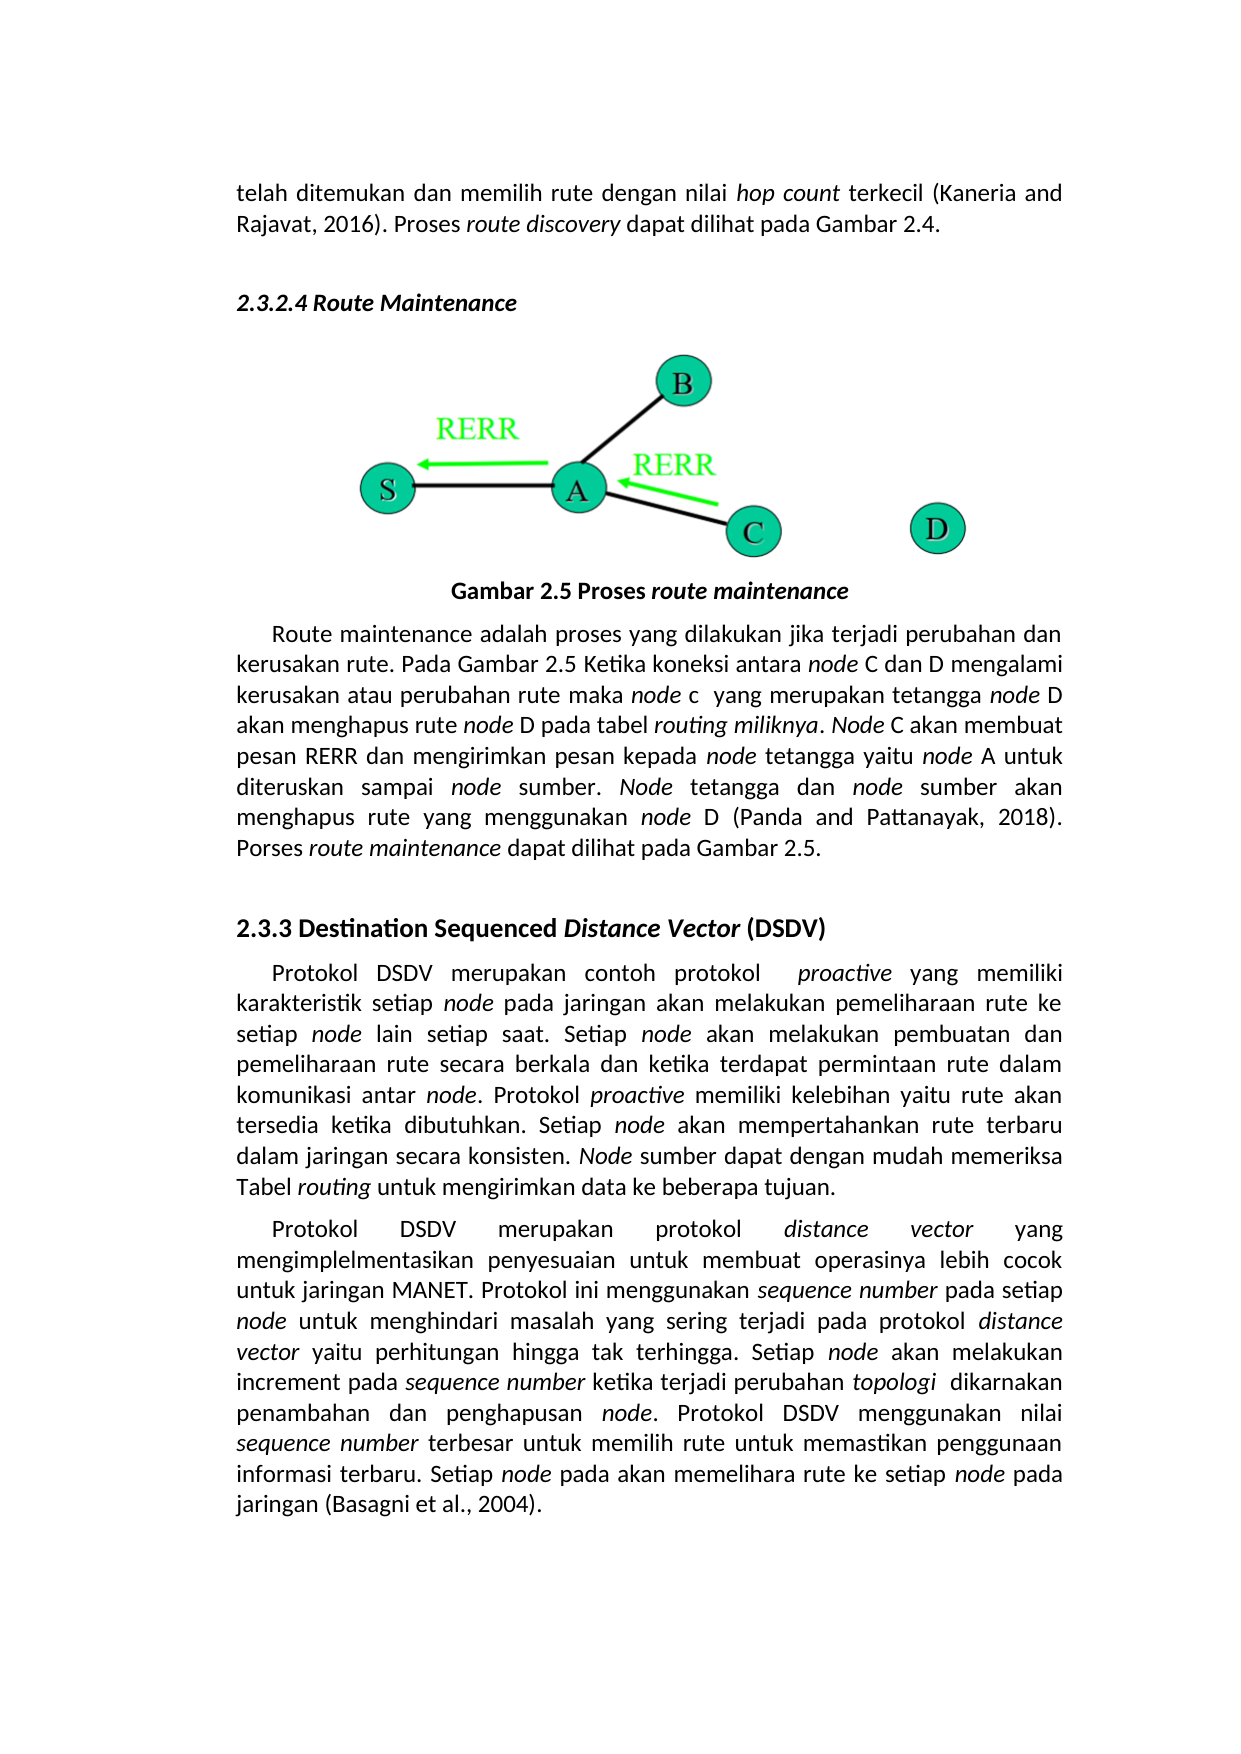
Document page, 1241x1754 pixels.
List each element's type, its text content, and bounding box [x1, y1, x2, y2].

subtitle Route Maintenance [236, 287, 1063, 318]
subtitle Destination Sequenced Distance Vector (DSDV) [236, 911, 1063, 944]
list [236, 177, 1063, 238]
text Protokol DSDV merupakan contoh protokol proactive yang memiliki karakteristik setiap node pada jaringan akan melakukan pemeliharaan rute ke setiap node lain setiap saat. Setiap node akan melakukan pembuatan dan pemeliharaan rute secara berkala dan ketika terdapat permintaan rute dalam komunikasi antar node. Protokol proactive memiliki kelebihan yaitu rute akan tersedia ketika dibutuhkan. Setiap node akan mempertahankan rute terbaru dalam jaringan secara konsisten. Node sumber dapat dengan mudah memeriksa Tabel routing untuk mengirimkan data ke beberapa tujuan. [236, 957, 1063, 1201]
picture [318, 330, 981, 563]
text Gambar 2.5 Proses route maintenance [236, 575, 1063, 606]
text Protokol DSDV merupakan protokol distance vector yang mengimplelmentasikan penyesuaian untuk membuat operasinya lebih cocok untuk jaringan MANET. Protokol ini menggunakan sequence number pada setiap node untuk menghindari masalah yang sering terjadi pada protokol distance vector yaitu perhitungan hingga tak terhingga. Setiap node akan melakukan increment pada sequence number ketika terjadi perubahan topologi dikarnakan penambahan dan penghapusan node. Protokol DSDV menggunakan nilai sequence number terbesar untuk memilih rute untuk memastikan penggunaan informasi terbaru. Setiap node pada akan memelihara rute ke setiap node pada jaringan (Basagni et al., 2004). [236, 1214, 1063, 1519]
list Route maintenance adalah proses yang dilakukan jika terjadi perubahan dan kerusakan rute. Pada Gambar 2.5 Ketika koneksi antara node C dan D mengalami kerusakan atau perubahan rute maka node c yang merupakan tetangga node D akan menghapus rute node D pada tabel routing miliknya. Node C akan membuat pesan RERR dan mengirimkan pesan kepada node tetangga yaitu node A untuk diteruskan sampai node sumber. Node tetangga dan node sumber akan menghapus rute yang menggunakan node D (Panda and Pattanayak, 2018). Porses route maintenance dapat dilihat pada Gambar 2.5. [236, 618, 1063, 862]
